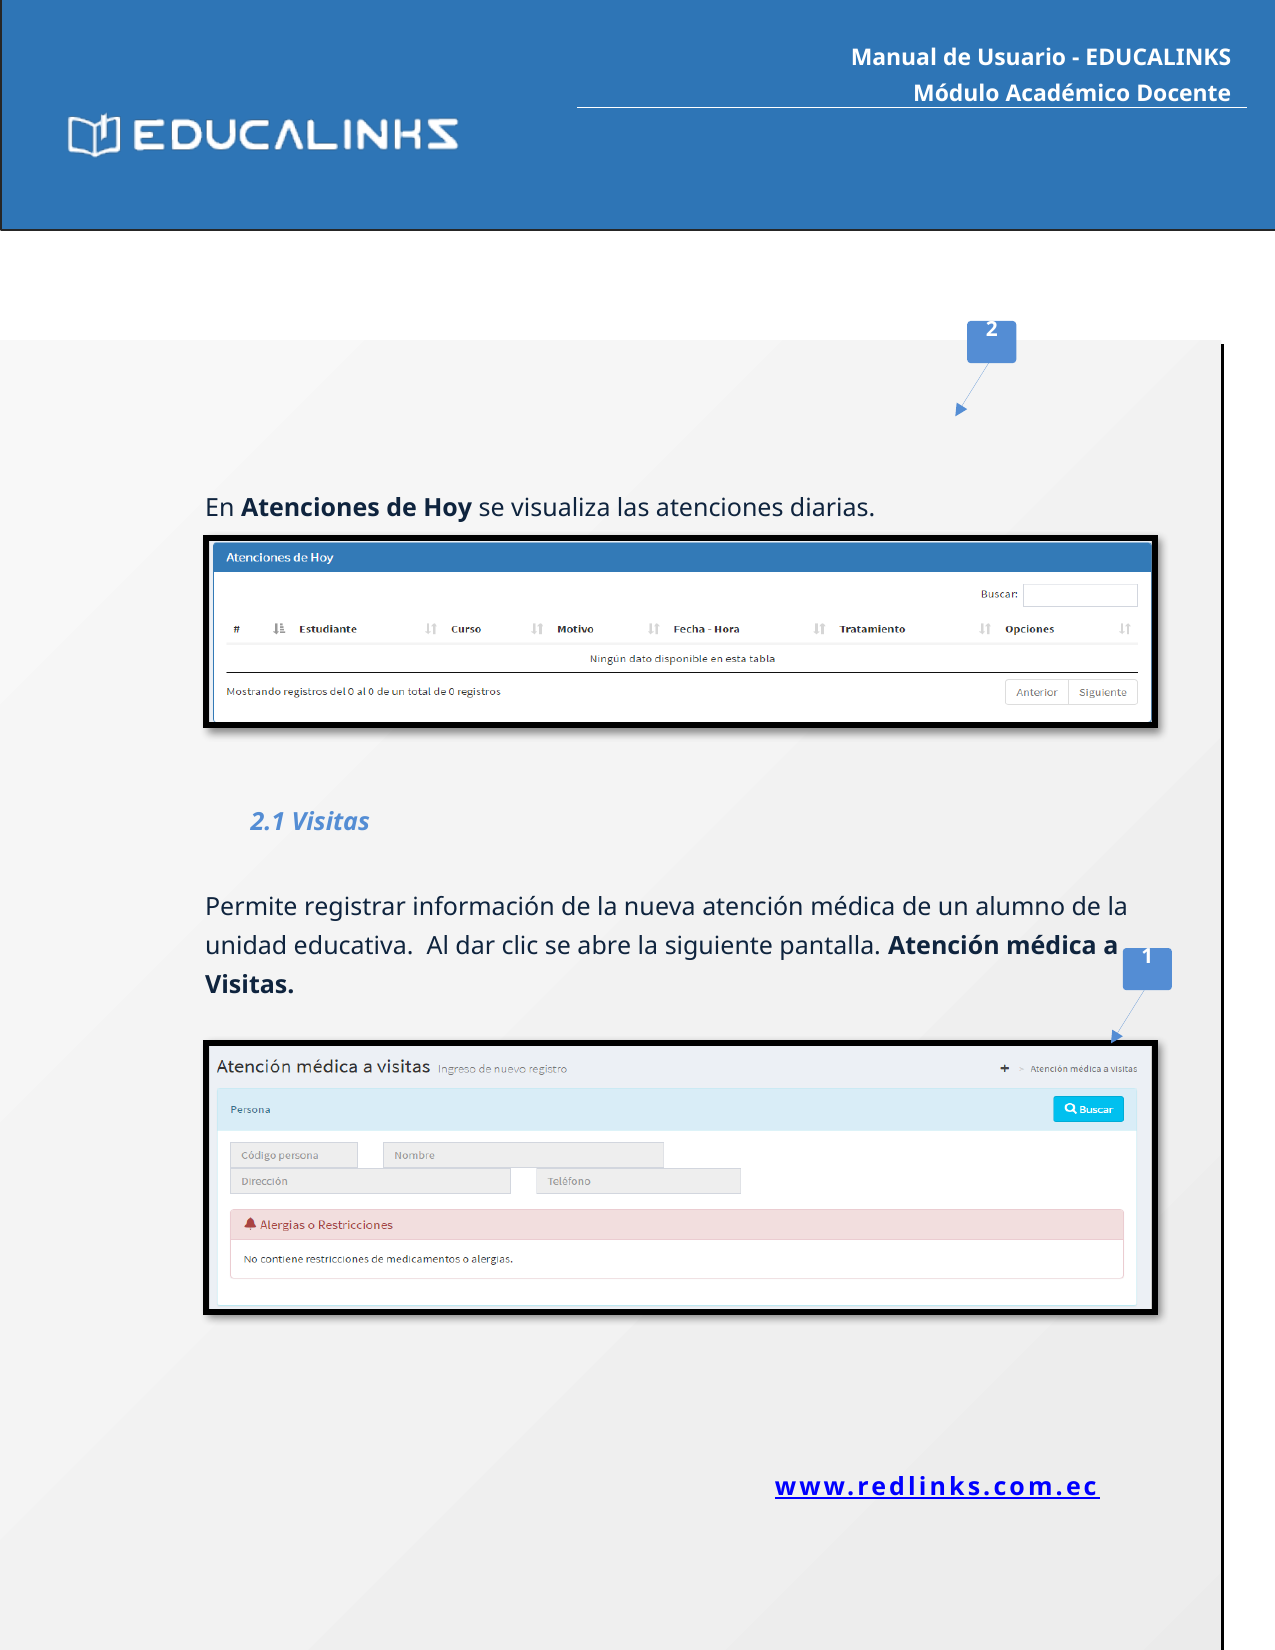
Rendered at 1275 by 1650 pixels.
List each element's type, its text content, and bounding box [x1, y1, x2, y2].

subtitle 2.1 Visitas [250, 803, 1172, 837]
picture [209, 1046, 1152, 1309]
text En Atenciones de Hoy se visualiza las atenciones diarias. [131, 490, 1172, 524]
picture [209, 541, 1152, 722]
text Permite registrar información de la nueva atención médica de un alumno de la unidad educativa. Al dar clic se abre la siguiente pantalla. Atención médica a Visitas. [205, 888, 1172, 1001]
